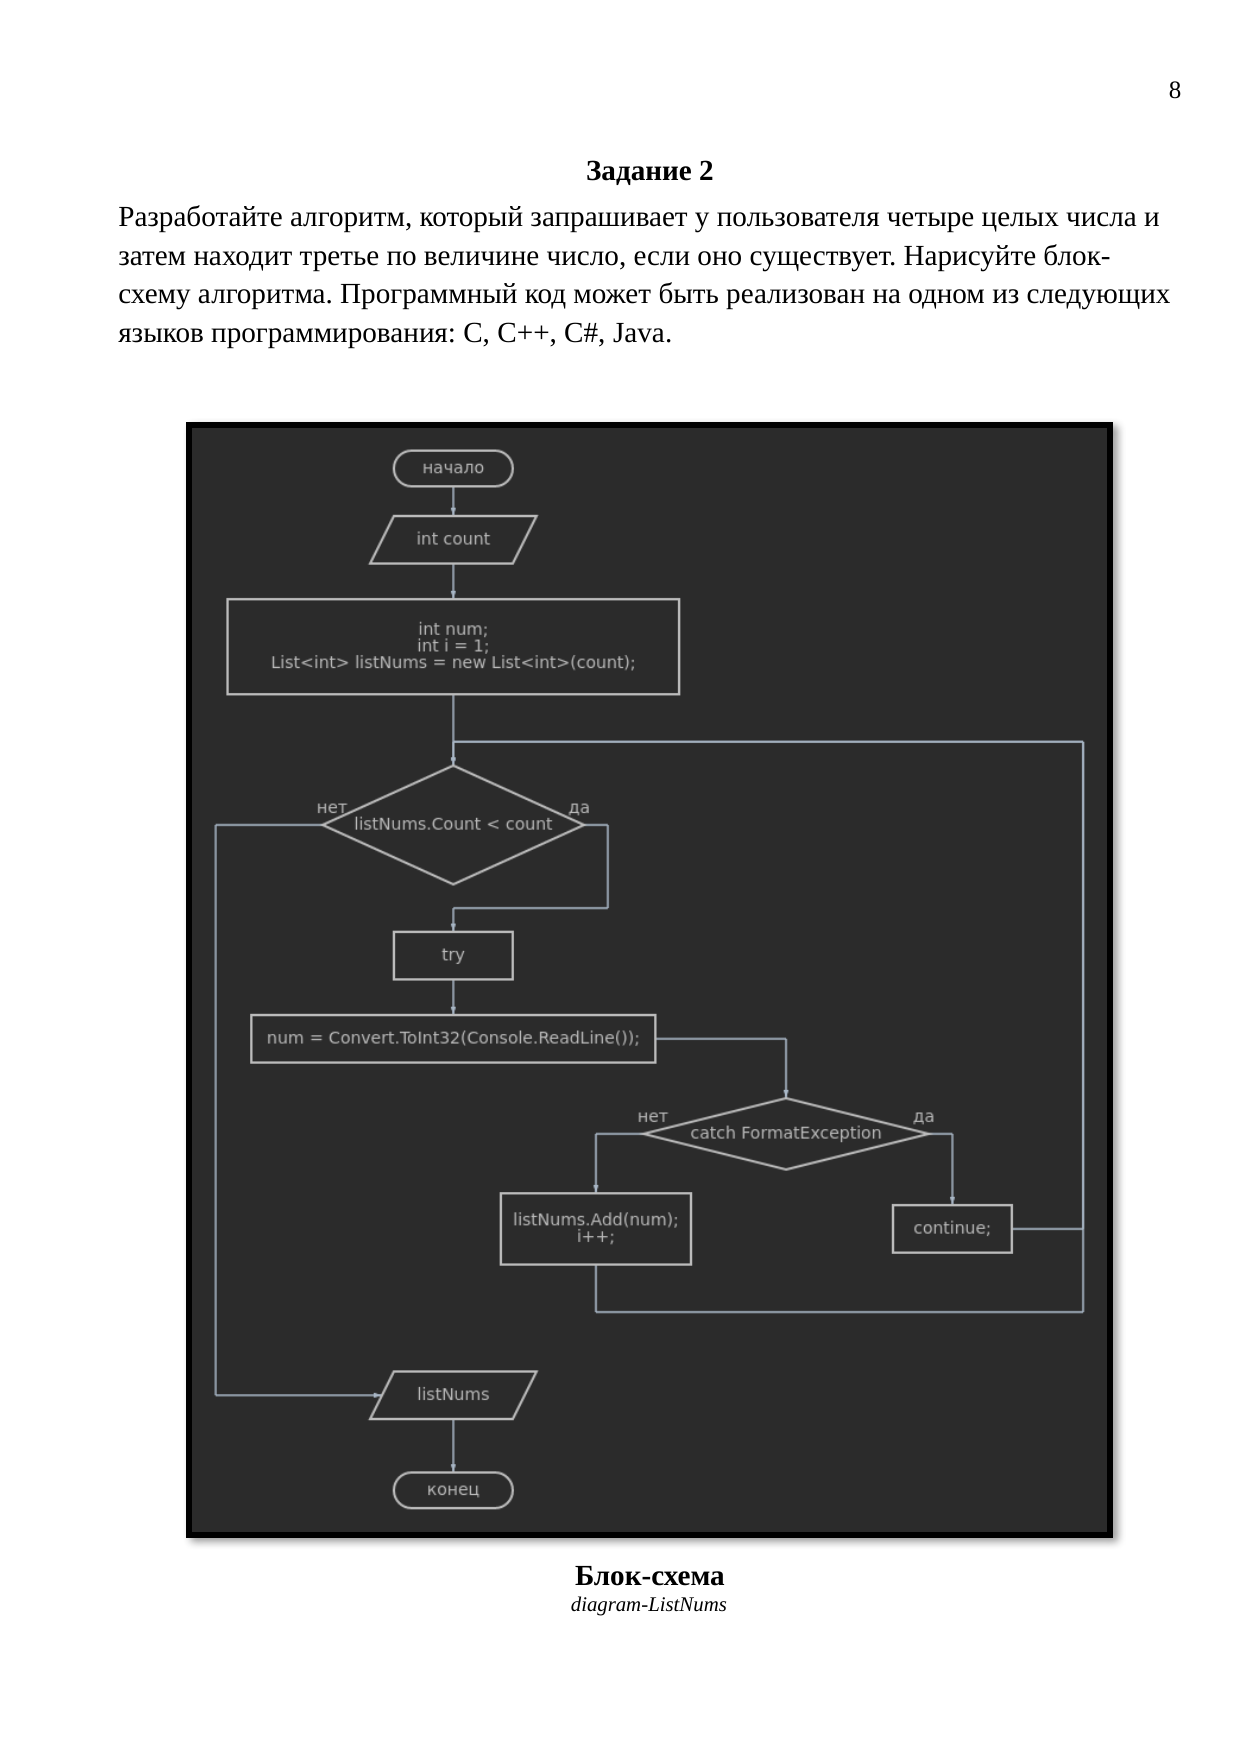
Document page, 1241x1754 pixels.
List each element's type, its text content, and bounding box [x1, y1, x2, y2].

picture [192, 428, 1107, 1532]
text Разработайте алгоритм, который запрашивает у пользователя четыре целых числа и затем находит третье по величине число, если оно существует. Нарисуйте блок-схему алгоритма. Программный код может быть реализован на одном из следующих языков программирования: С, С++, С#, Java. [118, 199, 1181, 348]
text diagram-ListNums [118, 1592, 1181, 1616]
subtitle Задание 2 [118, 153, 1181, 187]
